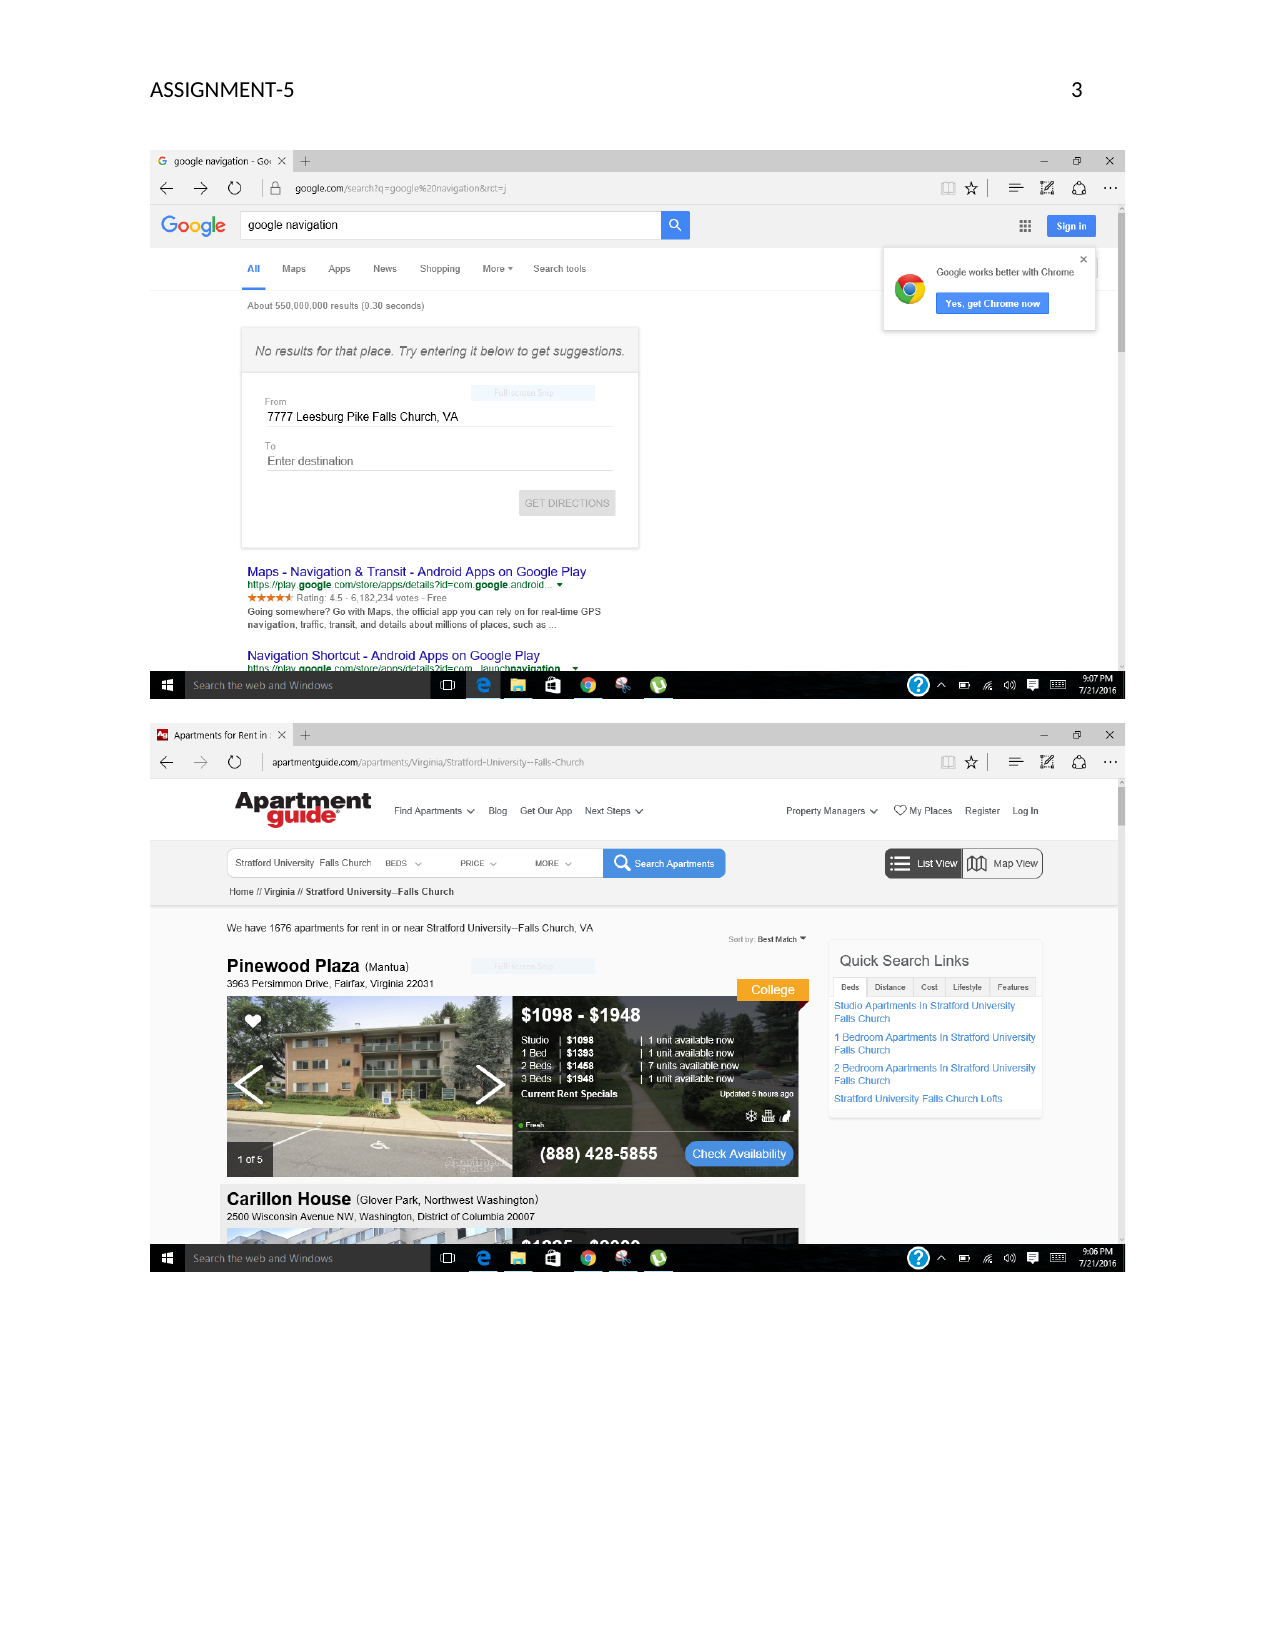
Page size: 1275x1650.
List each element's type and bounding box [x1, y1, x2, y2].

picture [150, 150, 1125, 699]
picture [150, 723, 1125, 1272]
